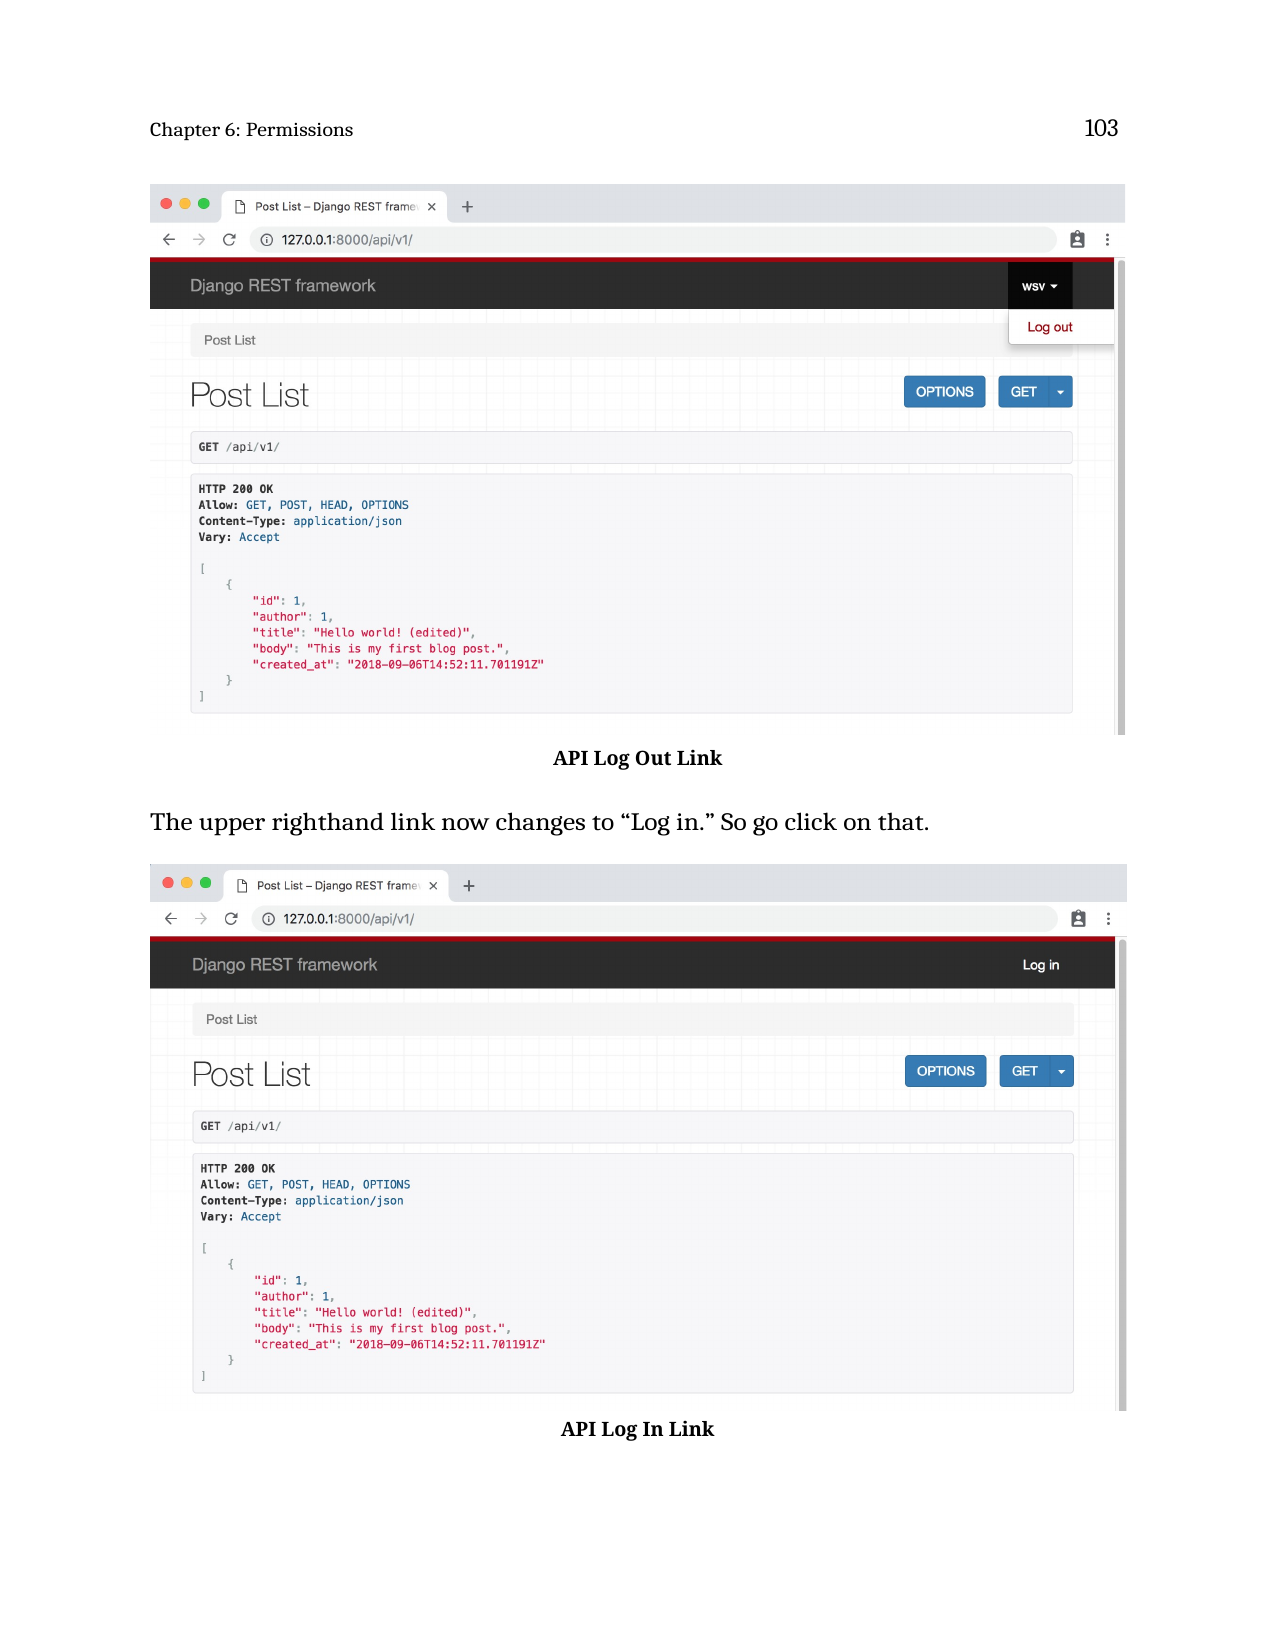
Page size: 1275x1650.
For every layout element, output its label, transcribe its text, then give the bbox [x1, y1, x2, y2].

text The upper righthand link now changes to “Log in.” So go click on that. [150, 807, 1275, 836]
picture [150, 864, 1127, 1411]
picture [150, 184, 1125, 735]
text API Log Out Link [128, 744, 1147, 771]
